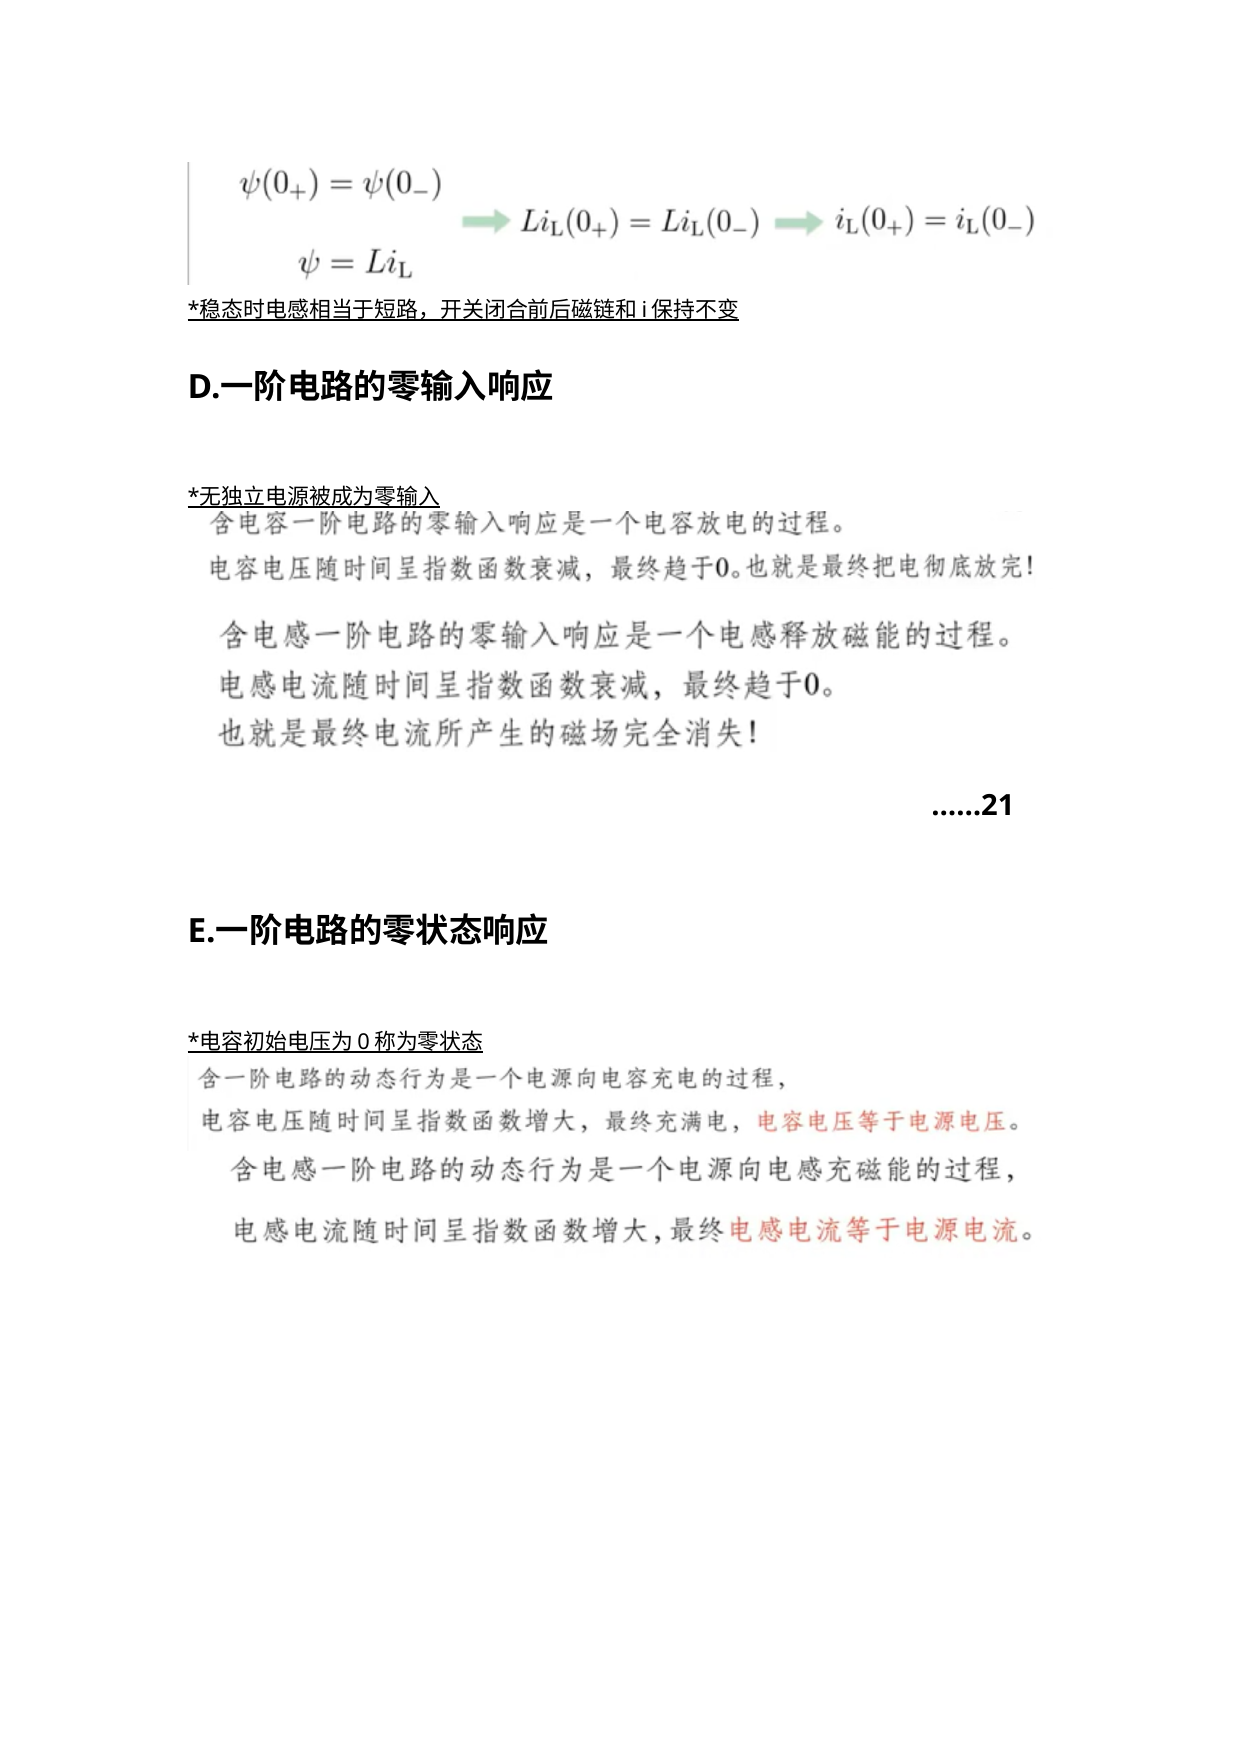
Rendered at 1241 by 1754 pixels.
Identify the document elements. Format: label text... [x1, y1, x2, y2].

picture [187, 162, 1053, 285]
picture [187, 511, 1053, 589]
text *稳态时电感相当于短路，开关闭合前后磁链和i保持不变 [187, 292, 1053, 324]
subtitle E.一阶电路的零状态响应 [187, 896, 1053, 961]
text *无独立电源被成为零输入 [187, 479, 1053, 511]
picture [187, 1153, 1053, 1262]
text ……21 [187, 771, 1053, 836]
picture [187, 608, 1053, 752]
picture [187, 1056, 1053, 1151]
subtitle D.一阶电路的零输入响应 [187, 352, 1053, 417]
text *电容初始电压为0称为零状态 [187, 1023, 1053, 1056]
